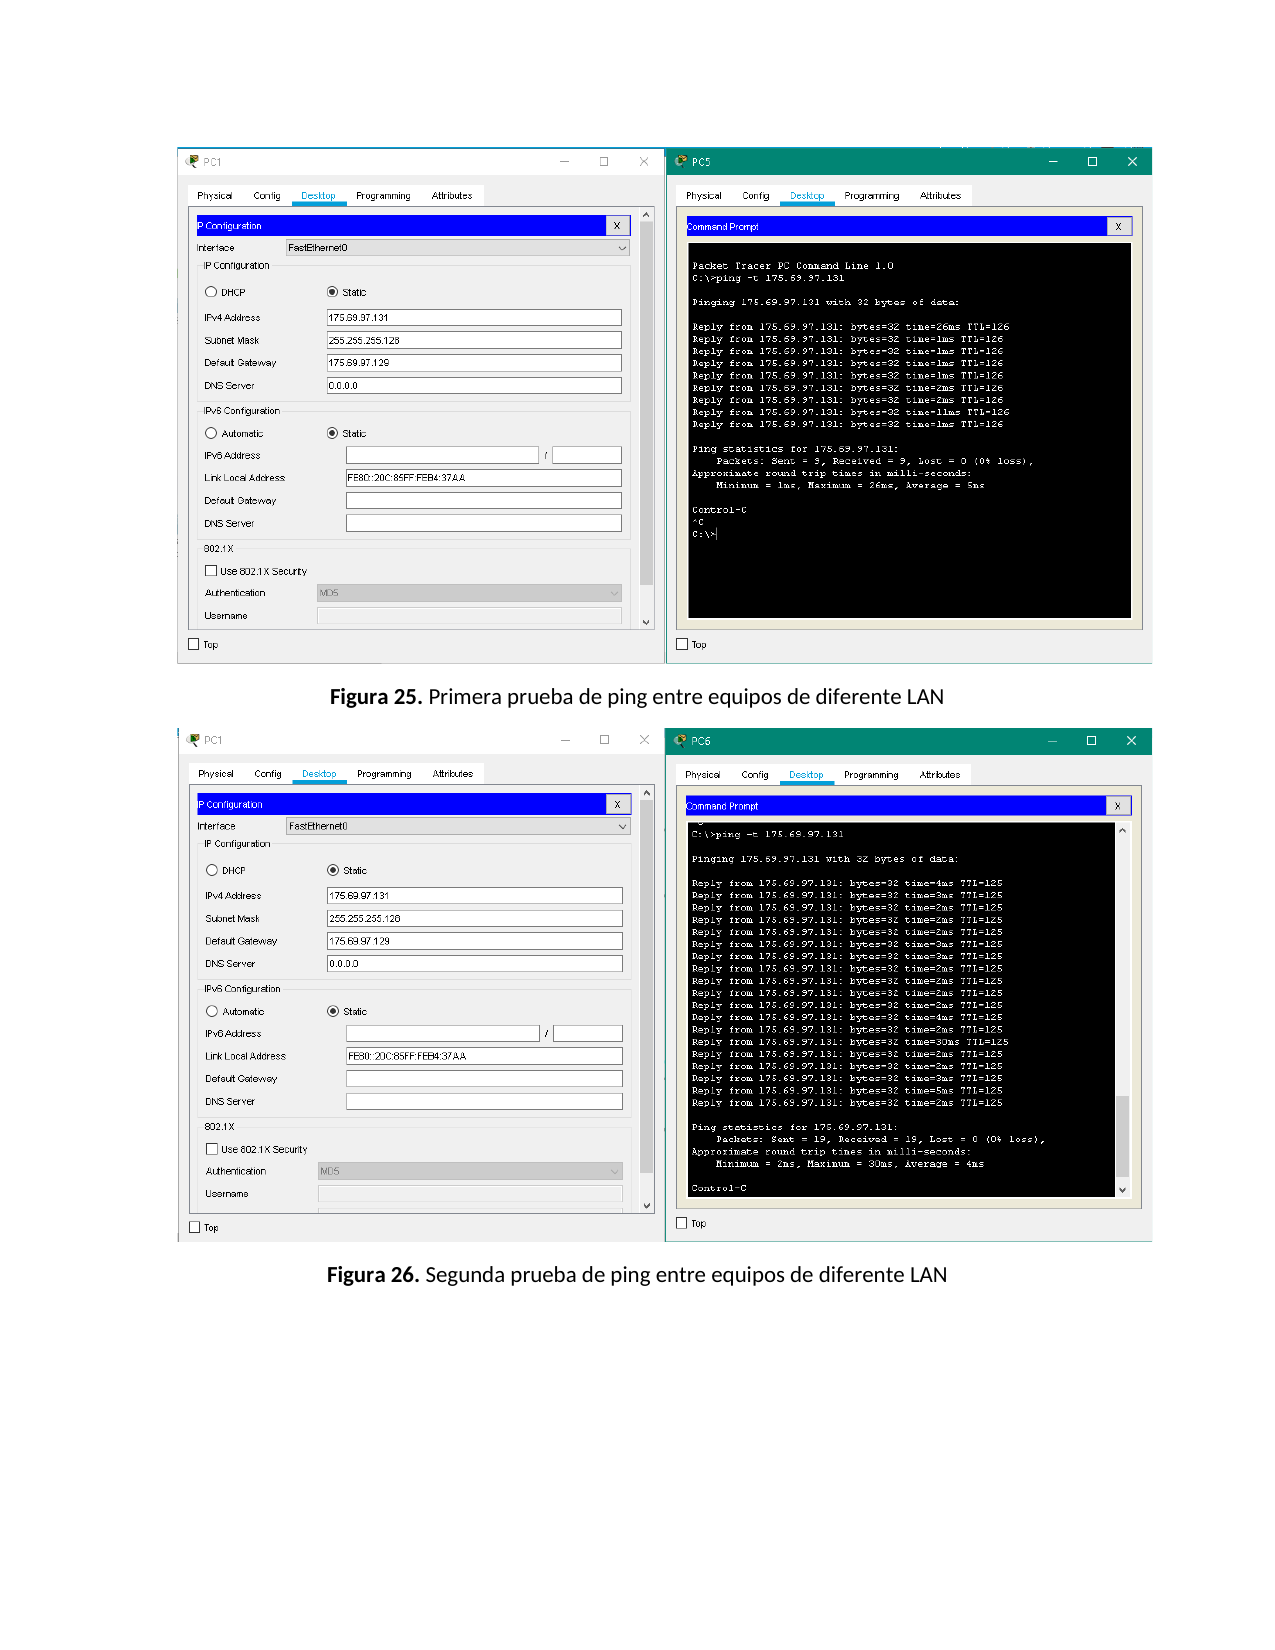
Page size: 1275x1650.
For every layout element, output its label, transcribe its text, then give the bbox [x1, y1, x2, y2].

text Figura 26. Segunda prueba de ping entre equipos de diferente LAN [177, 1260, 1098, 1288]
picture [177, 728, 1153, 1242]
picture [177, 147, 1153, 664]
text Figura 25. Primera prueba de ping entre equipos de diferente LAN [177, 682, 1098, 710]
